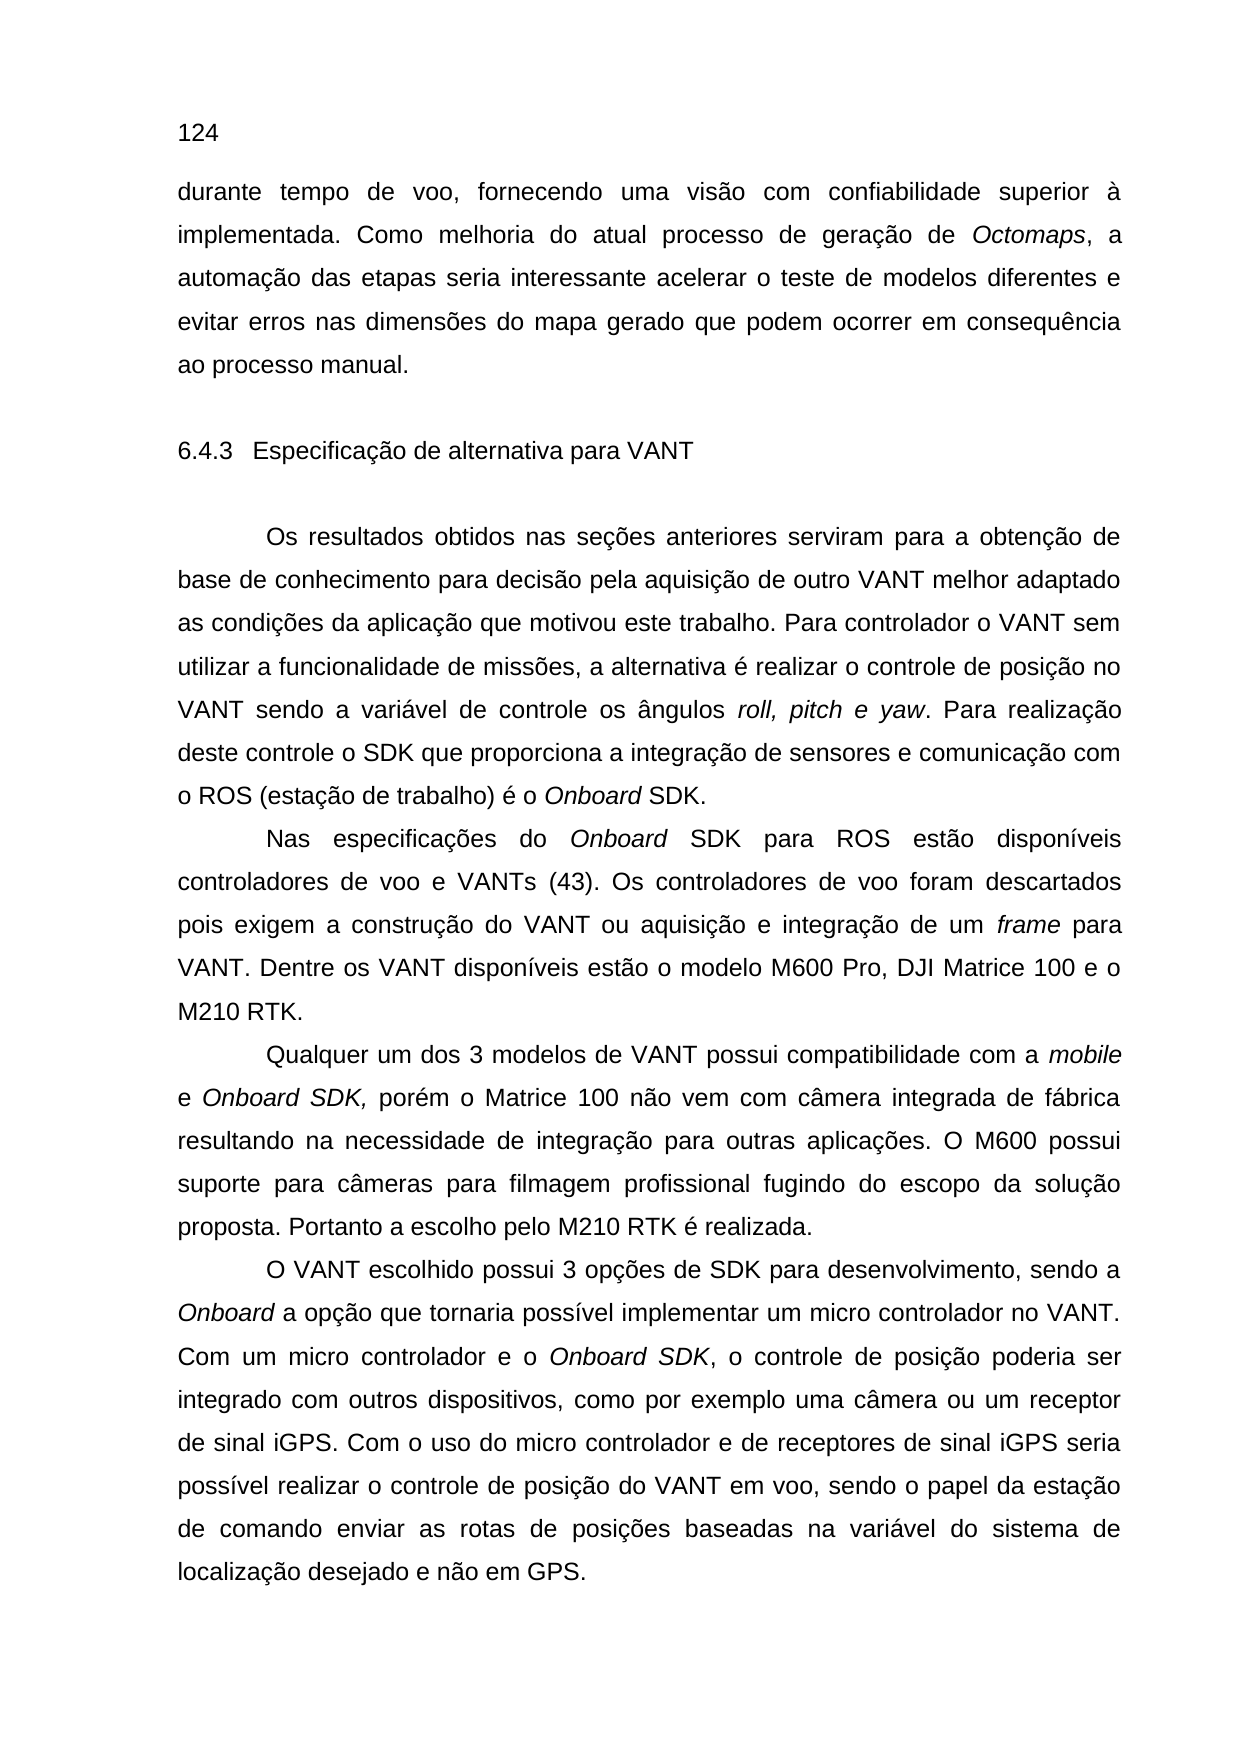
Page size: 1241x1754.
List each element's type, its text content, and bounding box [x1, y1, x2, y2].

text Os resultados obtidos nas seções anteriores serviram para a obtenção de base de conhecimento para decisão pela aquisição de outro VANT melhor adaptado as condições da aplicação que motivou este trabalho. Para controlador o VANT sem utilizar a funcionalidade de missões, a alternativa é realizar o controle de posição no VANT sendo a variável de controle os ângulos roll, pitch e yaw. Para realização deste controle o SDK que proporciona a integração de sensores e comunicação com o ROS (estação de trabalho) é o Onboard SDK. [177, 522, 1122, 810]
text O VANT escolhido possui 3 opções de SDK para desenvolvimento, sendo a Onboard a opção que tornaria possível implementar um micro controlador no VANT. Com um micro controlador e o Onboard SDK, o controle de posição poderia ser integrado com outros dispositivos, como por exemplo uma câmera ou um receptor de sinal iGPS. Com o uso do micro controlador e de receptores de sinal iGPS seria possível realizar o controle de posição do VANT em voo, sendo o papel da estação de comando enviar as rotas de posições baseadas na variável do sistema de localização desejado e não em GPS. [177, 1255, 1122, 1586]
subtitle Especificação de alternativa para VANT [177, 436, 1122, 465]
text Qualquer um dos 3 modelos de VANT possui compatibilidade com a mobile e Onboard SDK, porém o Matrice 100 não vem com câmera integrada de fábrica resultando na necessidade de integração para outras aplicações. O M600 possui suporte para câmeras para filmagem profissional fugindo do escopo da solução proposta. Portanto a escolho pelo M210 RTK é realizada. [177, 1040, 1122, 1241]
text Nas especificações do Onboard SDK para ROS estão disponíveis controladores de voo e VANTs . Os controladores de voo foram descartados pois exigem a construção do VANT ou aquisição e integração de um frame para VANT. Dentre os VANT disponíveis estão o modelo M600 Pro, DJI Matrice 100 e o M210 RTK. [177, 824, 1122, 1025]
